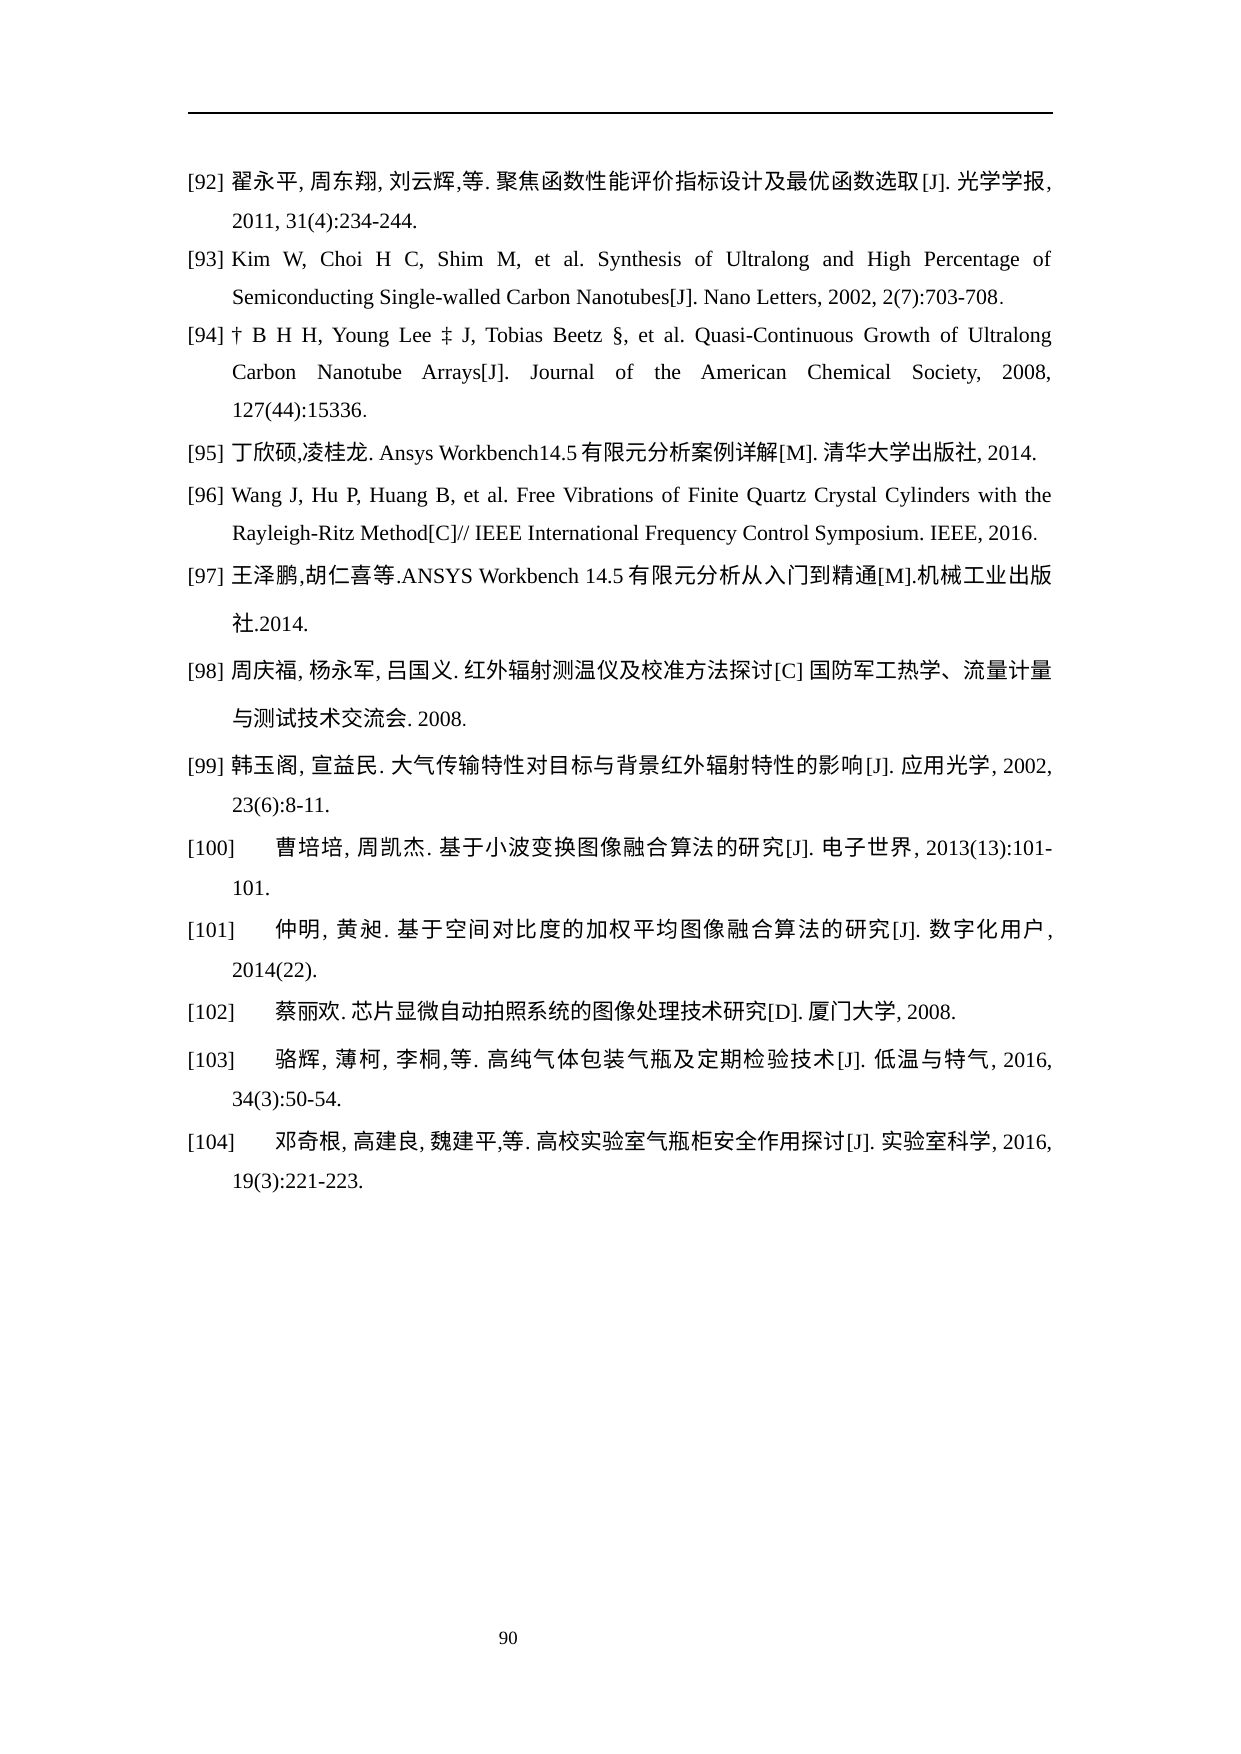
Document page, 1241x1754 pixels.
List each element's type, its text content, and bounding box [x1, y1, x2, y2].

list 王泽鹏,胡仁喜等.ANSYS Workbench 14.5有限元分析从入门到精通[M].机械工业出版社.2014. [187, 558, 1053, 637]
list 丁欣硕,凌桂龙. Ansys Workbench14.5有限元分析案例详解[M]. 清华大学出版社, 2014. [187, 435, 1053, 467]
list Kim W, Choi H C, Shim M, et al. Synthesis of Ultralong and High Percentage of Semiconducting Single-walled Carbon Nanotubes[J]. Nano Letters, 2002, 2(7):703-708. [187, 246, 1053, 309]
list 仲明, 黄昶. 基于空间对比度的加权平均图像融合算法的研究[J]. 数字化用户, 2014(22). [187, 912, 1053, 982]
list 韩玉阁, 宣益民. 大气传输特性对目标与背景红外辐射特性的影响[J]. 应用光学, 2002, 23(6):8-11. [187, 748, 1053, 818]
list Wang J, Hu P, Huang B, et al. Free Vibrations of Finite Quartz Crystal Cylinders with the Rayleigh-Ritz Method[C]// IEEE International Frequency Control Symposium. IEEE, 2016. [187, 482, 1053, 546]
list 翟永平, 周东翔, 刘云辉,等. 聚焦函数性能评价指标设计及最优函数选取[J]. 光学学报, 2011, 31(4):234-244. [187, 164, 1053, 233]
list 邓奇根, 高建良, 魏建平,等. 高校实验室气瓶柜安全作用探讨[J]. 实验室科学, 2016, 19(3):221-223. [187, 1124, 1053, 1193]
list 骆辉, 薄柯, 李桐,等. 高纯气体包装气瓶及定期检验技术[J]. 低温与特气, 2016, 34(3):50-54. [187, 1042, 1053, 1111]
list † B H H, Young Lee ‡ J, Tobias Beetz §, et al. Quasi-Continuous Growth of Ultralong Carbon Nanotube Arrays[J]. Journal of the American Chemical Society, 2008, 127(44):15336. [187, 322, 1053, 422]
list 蔡丽欢. 芯片显微自动拍照系统的图像处理技术研究[D]. 厦门大学, 2008. [187, 994, 1053, 1026]
list 曹培培, 周凯杰. 基于小波变换图像融合算法的研究[J]. 电子世界, 2013(13):101-101. [187, 830, 1053, 900]
list 周庆福, 杨永军, 吕国义. 红外辐射测温仪及校准方法探讨[C] 国防军工热学、流量计量与测试技术交流会. 2008. [187, 653, 1053, 732]
